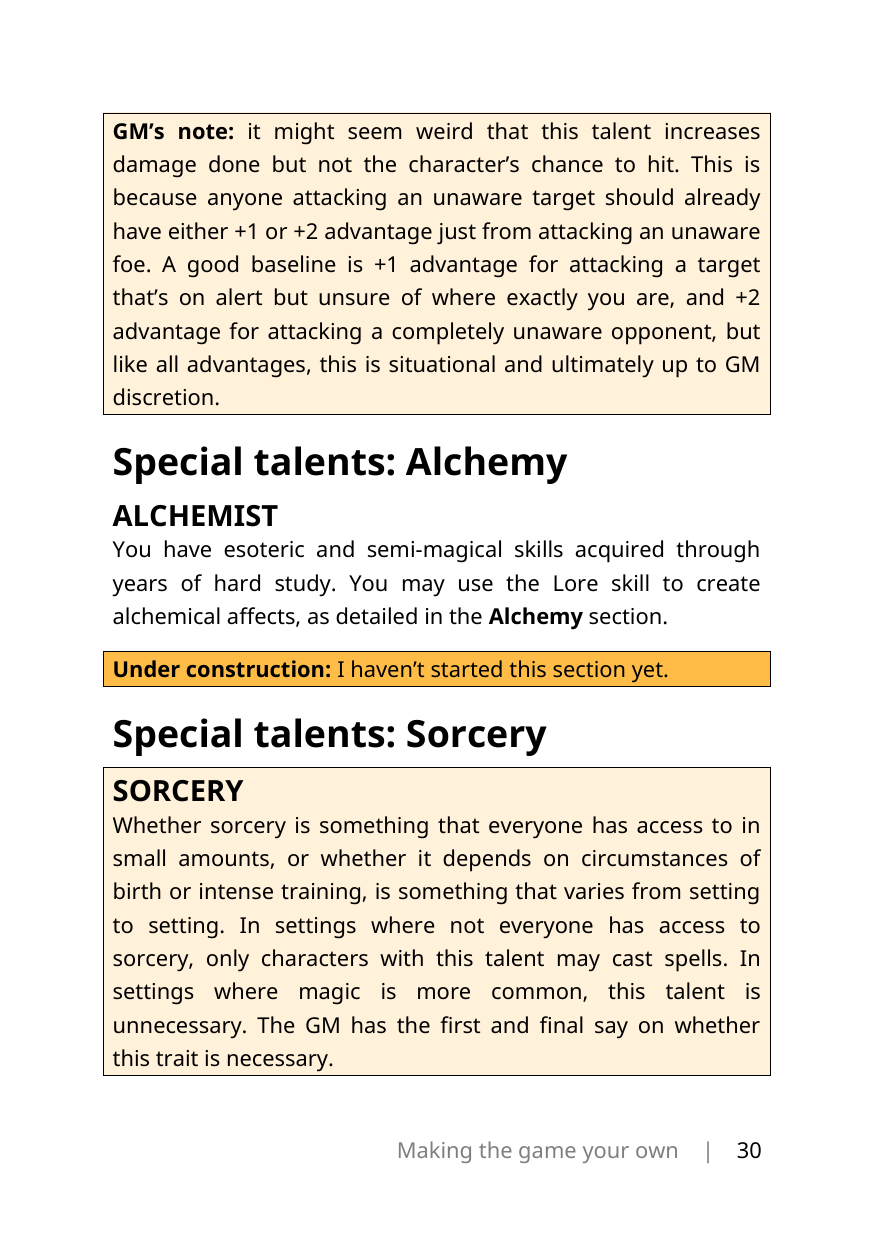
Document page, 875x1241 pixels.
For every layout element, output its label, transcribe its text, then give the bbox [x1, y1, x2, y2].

subtitle Alchemist [112, 495, 762, 534]
subtitle Special talents: Alchemy [112, 435, 762, 486]
subtitle Sorcery [104, 768, 770, 806]
text Under construction: I haven’t started this section yet. [104, 652, 770, 686]
text You have esoteric and semi-magical skills acquired through years of hard study. You may use the Lore skill to create alchemical affects, as detailed in the Alchemy section. [112, 534, 762, 631]
subtitle Special talents: Sorcery [112, 707, 762, 758]
text Whether sorcery is something that everyone has access to in small amounts, or whether it depends on circumstances of birth or intense training, is something that varies from setting to setting. In settings where not everyone has access to sorcery, only characters with this talent may cast spells. In settings where magic is more common, this talent is unnecessary. The GM has the first and final say on whether this trait is necessary. [104, 806, 770, 1075]
text GM’s note: it might seem weird that this talent increases damage done but not the character’s chance to hit. This is because anyone attacking an unaware target should already have either +1 or +2 advantage just from attacking an unaware foe. A good baseline is +1 advantage for attacking a target that’s on alert but unsure of where exactly you are, and +2 advantage for attacking a completely unaware opponent, but like all advantages, this is situational and ultimately up to GM discretion. [104, 114, 770, 414]
